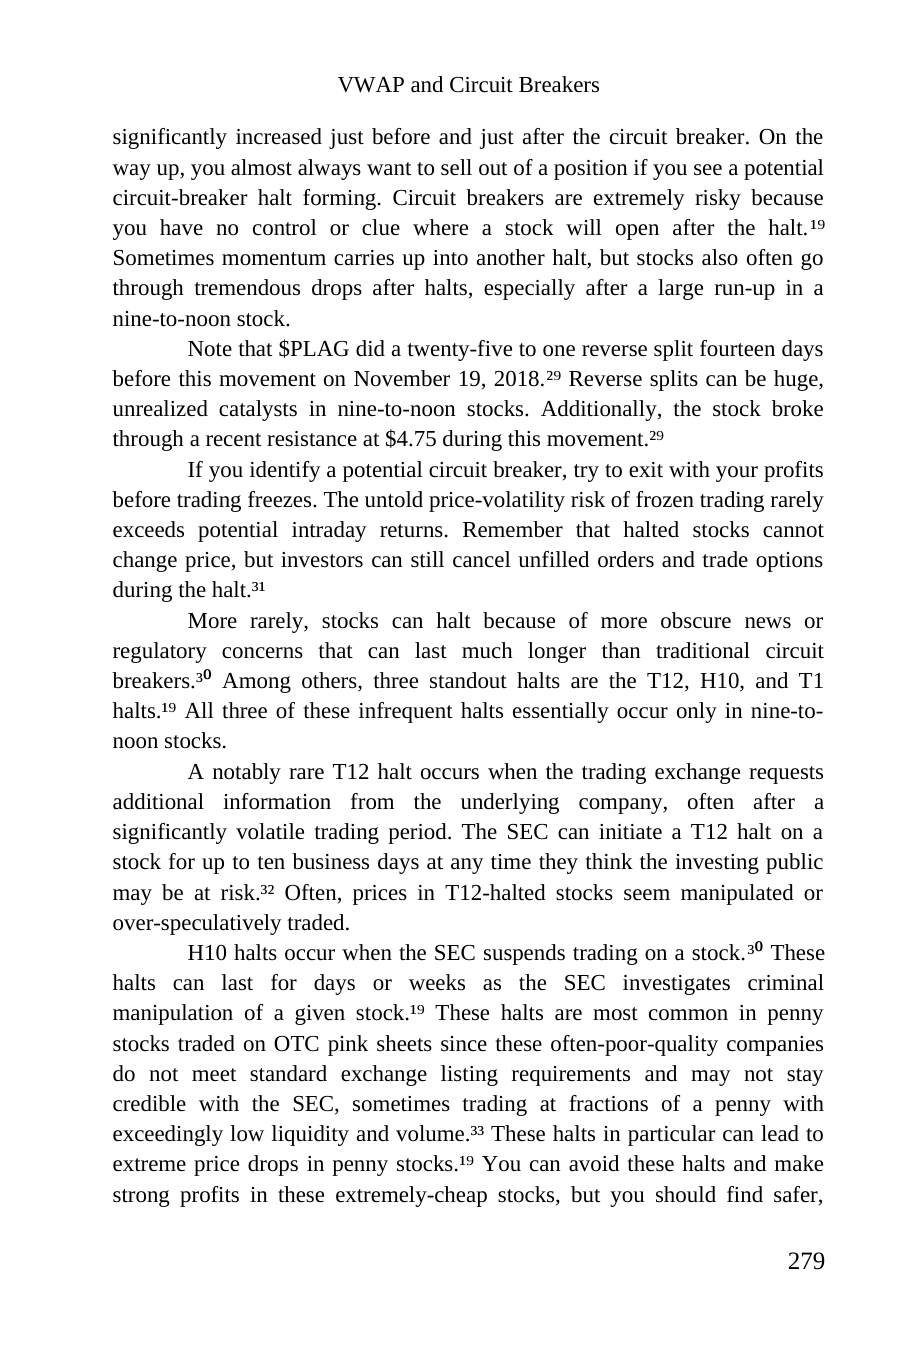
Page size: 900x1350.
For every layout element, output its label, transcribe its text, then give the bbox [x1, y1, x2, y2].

text More rarely, stocks can halt because of more obscure news or regulatory concerns that can last much longer than traditional circuit breakers.³⁰ Among others, three standout halts are the T12, H10, and T1 halts.¹⁹ All three of these infrequent halts essentially occur only in nine-to-noon stocks. [112, 718, 825, 754]
text More rarely, stocks can halt because of more obscure news or regulatory concerns that can last much longer than traditional circuit breakers.³⁰ Among others, three standout halts are the T12, H10, and T1 halts.¹⁹ All three of these infrequent halts essentially occur only in nine-to-noon stocks. [112, 607, 825, 702]
text Note that $PLAG did a twenty-five to one reverse split fourteen days before this movement on November 19, 2018.²⁹ Reverse splits can be huge, unrealized catalysts in nine-to-noon stocks. Additionally, the stock broke through a recent resistance at $4.75 during this movement.²⁹ [112, 406, 825, 452]
text A notably rare T12 halt occurs when the trading exchange requests additional information from the underlying company, often after a significantly volatile trading period. The SEC can initiate a T12 halt on a stock for up to ten business days at any time they think the investing public may be at risk.³² Often, prices in T12-halted stocks seem manipulated or over-speculatively traded. [112, 900, 825, 935]
text Note that $PLAG did a twenty-five to one reverse split fourteen days before this movement on November 19, 2018.²⁹ Reverse splits can be huge, unrealized catalysts in nine-to-noon stocks. Additionally, the stock broke through a recent resistance at $4.75 during this movement.²⁹ [112, 335, 825, 405]
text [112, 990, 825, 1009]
text If you identify a potential circuit breaker, try to exit with your profits before trading freezes. The untold price-volatility risk of frozen trading rarely exceeds potential intraday returns. Remember that halted stocks cannot change price, but investors can still cancel unfilled orders and trade options during the halt.³¹ [112, 456, 825, 603]
text A notably rare T12 halt occurs when the trading exchange requests additional information from the underlying company, often after a significantly volatile trading period. The SEC can initiate a T12 halt on a stock for up to ten business days at any time they think the investing public may be at risk.³² Often, prices in T12-halted stocks seem manipulated or over-speculatively traded. [112, 758, 825, 889]
